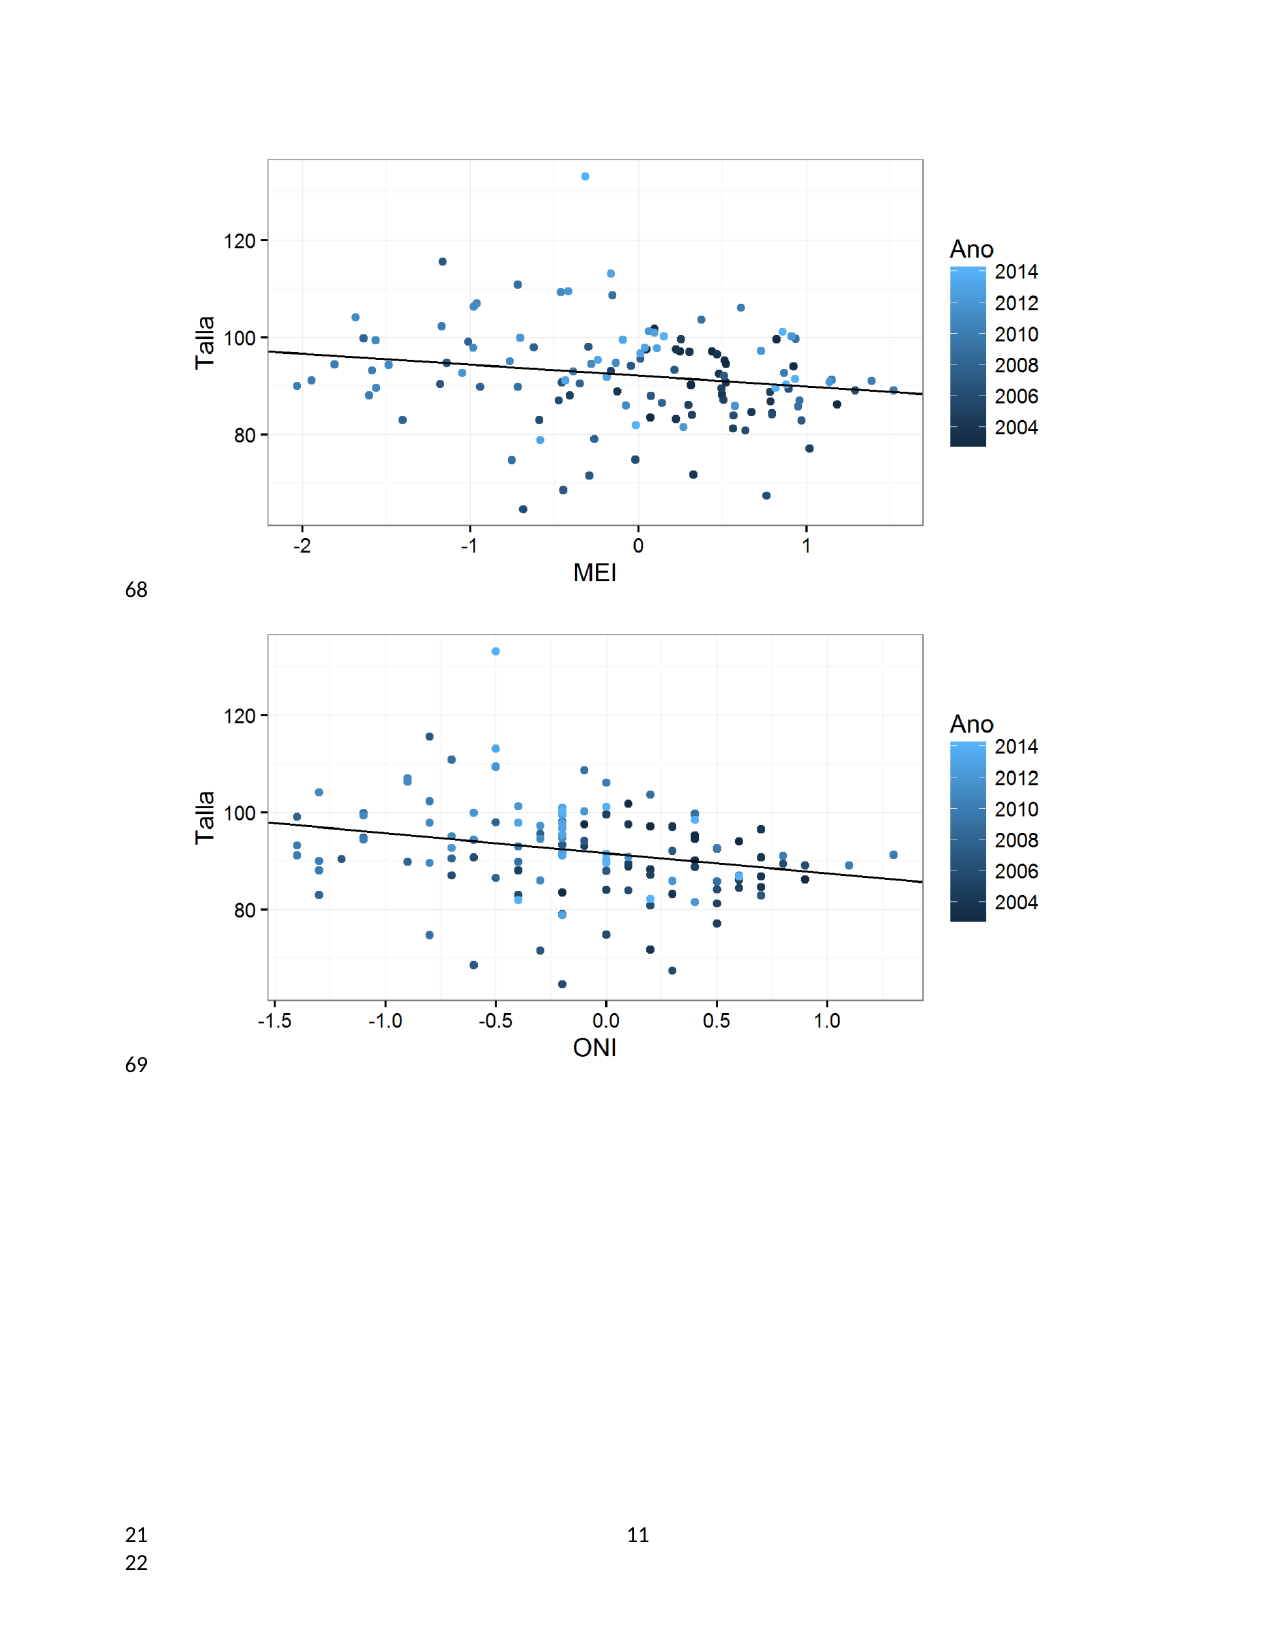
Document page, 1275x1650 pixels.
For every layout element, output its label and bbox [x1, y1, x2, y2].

picture [177, 147, 1078, 598]
picture [177, 622, 1078, 1073]
